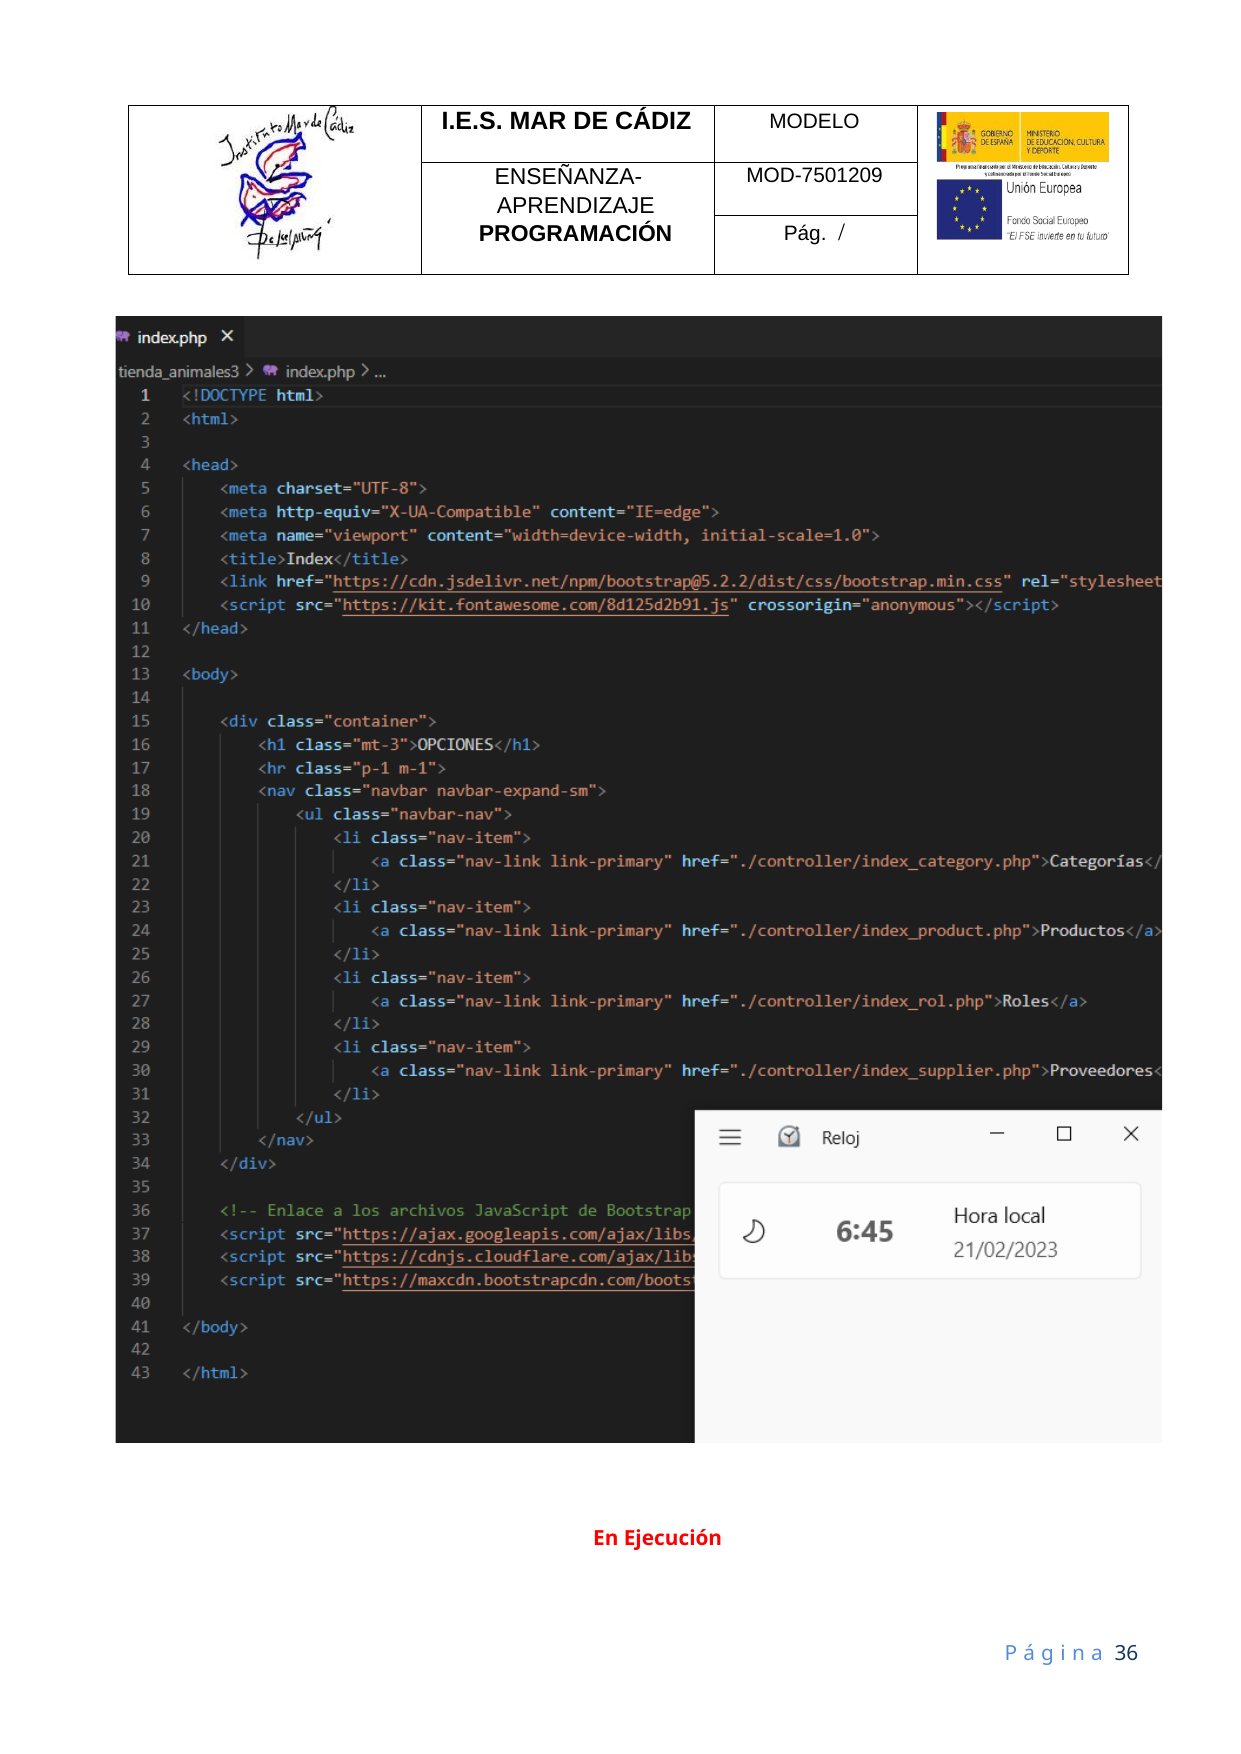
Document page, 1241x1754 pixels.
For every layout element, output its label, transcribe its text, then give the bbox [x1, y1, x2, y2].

picture [192, 106, 370, 272]
picture [115, 316, 1163, 1443]
text En Ejecución [150, 1523, 1165, 1552]
picture [936, 112, 1109, 240]
